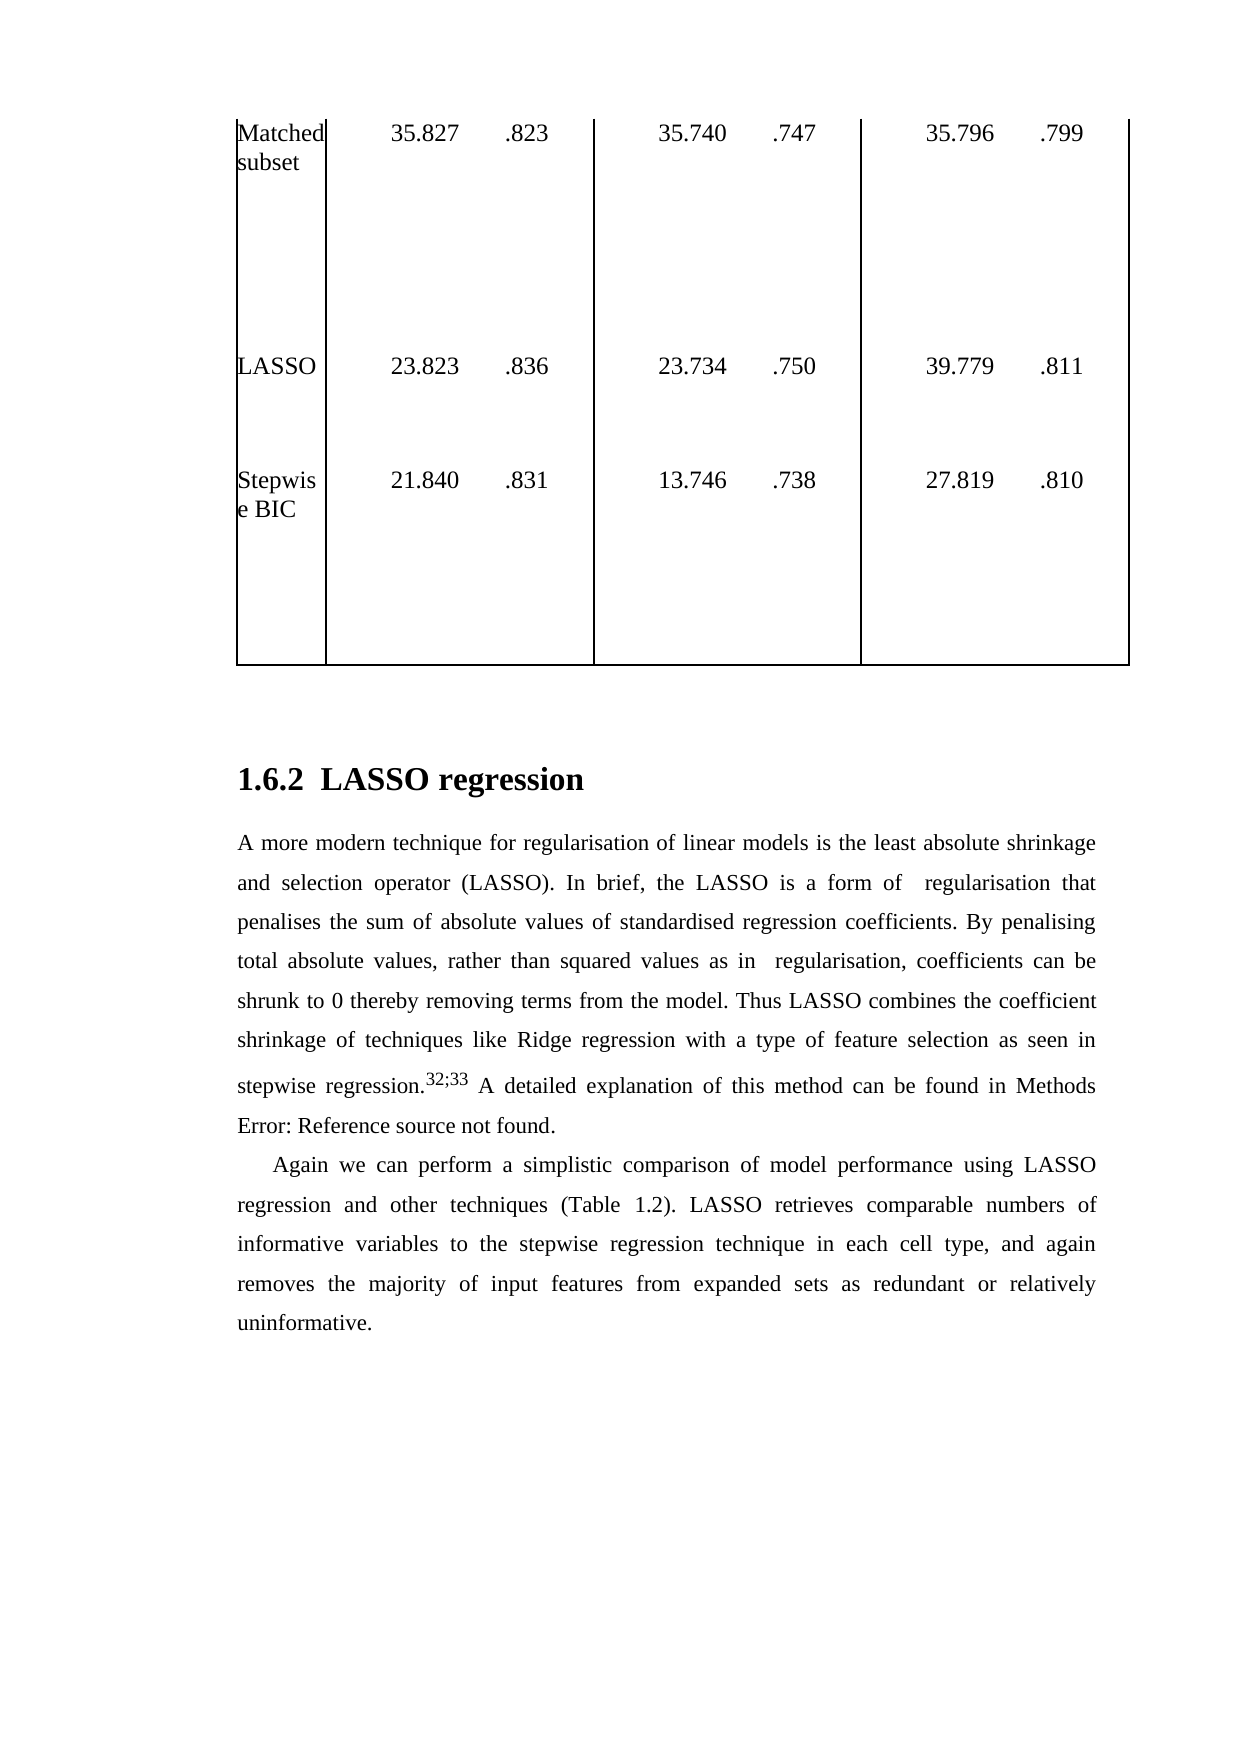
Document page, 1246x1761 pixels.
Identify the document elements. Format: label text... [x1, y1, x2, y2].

table_cell .840 [415, 465, 504, 664]
table_cell .811 [1040, 351, 1128, 465]
table_cell 13 [595, 465, 683, 664]
table_cell 21 [327, 465, 415, 664]
table_cell .740 [683, 119, 772, 351]
table_cell .746 [683, 465, 772, 664]
table_cell .810 [1040, 465, 1128, 664]
subtitle 1.6.2 LASSO regression [237, 759, 1098, 797]
table_cell .799 [1040, 119, 1128, 351]
table_cell 23 [327, 351, 415, 465]
table_cell Matched subset [238, 119, 325, 351]
table_cell .823 [505, 119, 593, 351]
table_cell 39 [862, 351, 950, 465]
table_cell 23 [595, 351, 683, 465]
table_cell .796 [950, 119, 1039, 351]
table_cell .819 [950, 465, 1039, 664]
table_cell 35 [595, 119, 683, 351]
table_cell LASSO [238, 351, 325, 465]
table_cell 35 [862, 119, 950, 351]
table_cell .831 [505, 465, 593, 664]
table_cell 27 [862, 465, 950, 664]
table_cell .823 [415, 351, 504, 465]
table_cell .779 [950, 351, 1039, 465]
table_cell .738 [772, 465, 860, 664]
table_cell .836 [505, 351, 593, 465]
table_cell .734 [683, 351, 772, 465]
table_cell .747 [772, 119, 860, 351]
table_cell 35 [327, 119, 415, 351]
table_cell .827 [415, 119, 504, 351]
table_cell Stepwise BIC [238, 465, 325, 664]
text Again we can perform a simplistic comparison of model performance using LASSO regression and other techniques (Table 2). LASSO retrieves comparable numbers of informative variables to the stepwise regression technique in each cell type, and again removes the majority of input features from expanded sets as redundant or relatively uninformative. [237, 1151, 1098, 1335]
table_cell .750 [772, 351, 860, 465]
